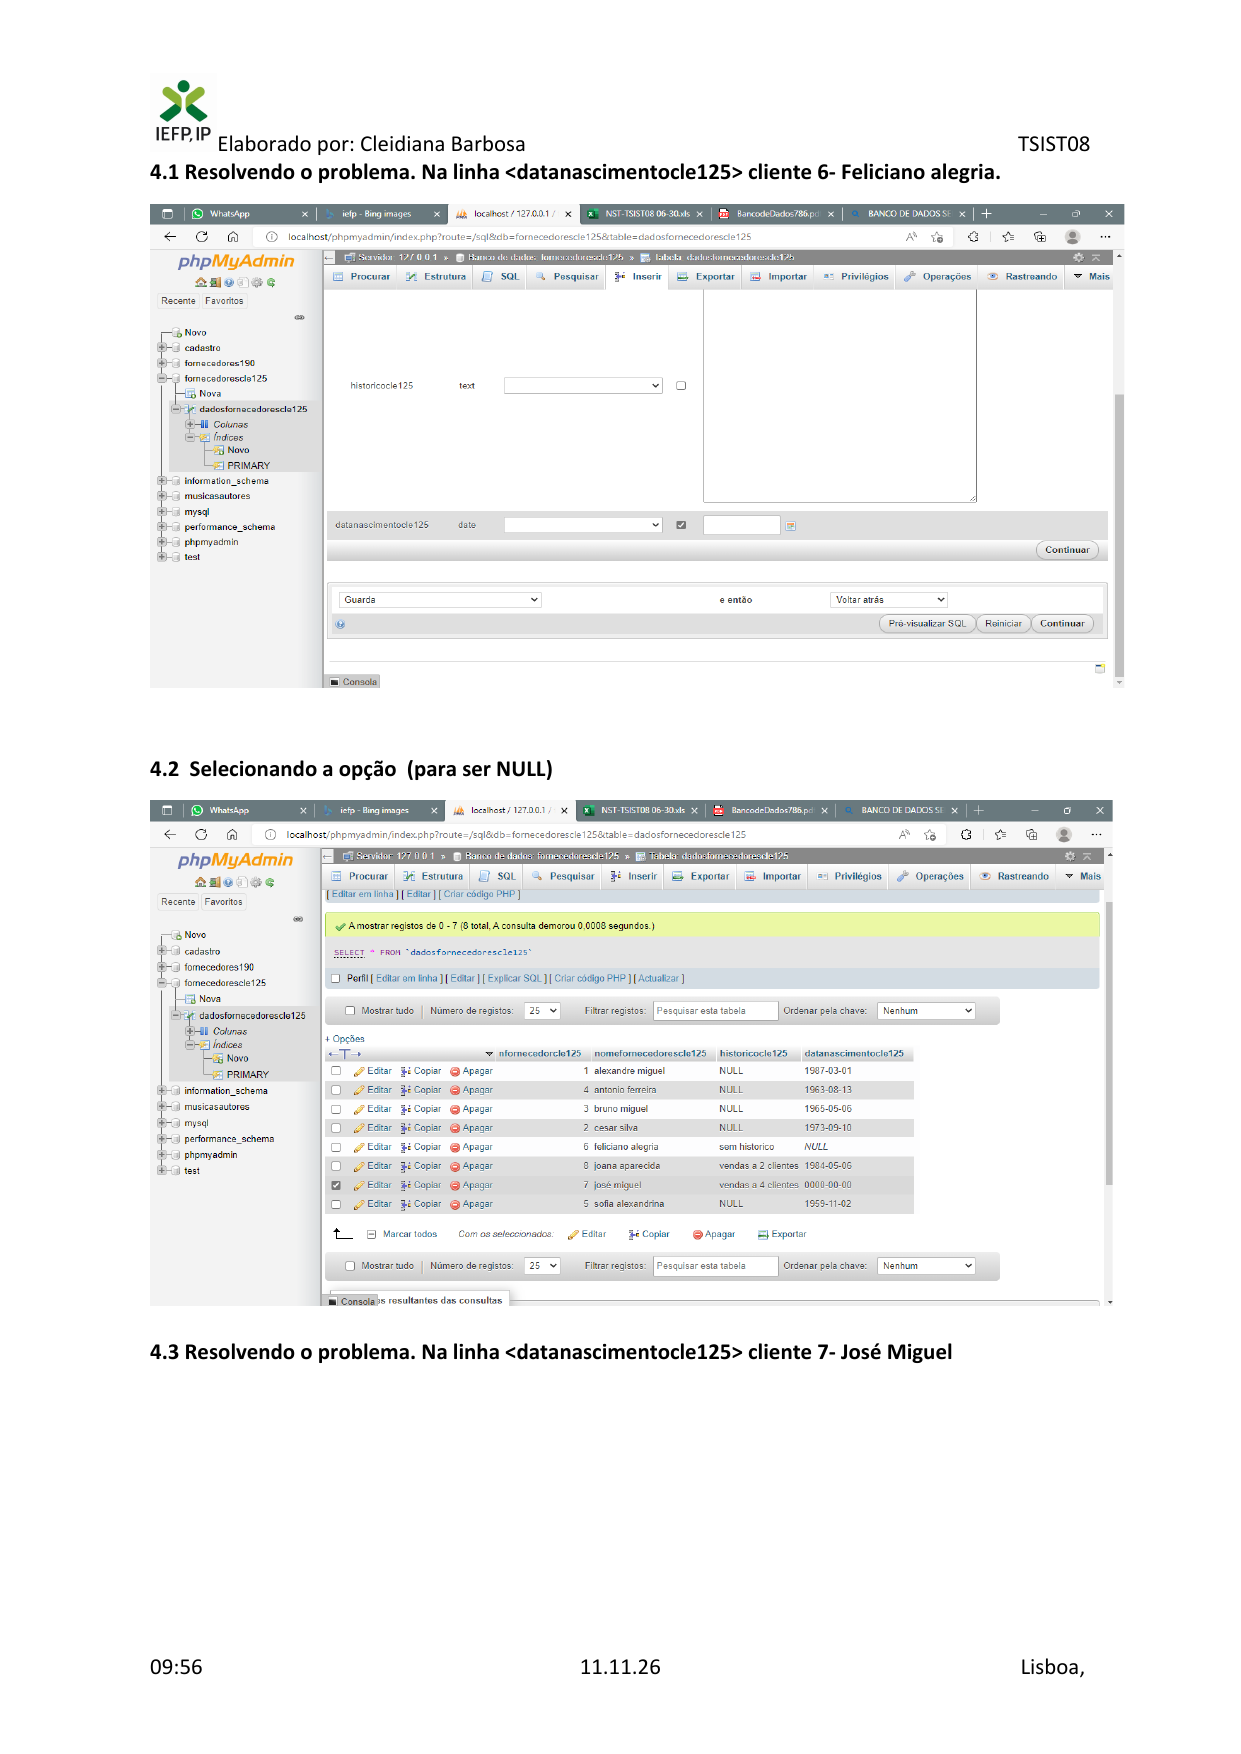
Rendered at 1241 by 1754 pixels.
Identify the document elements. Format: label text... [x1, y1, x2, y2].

text 4.1 Resolvendo o problema. Na linha <datanascimentocle125> cliente 6- Feliciano alegria. [150, 157, 1090, 185]
picture [150, 204, 1125, 688]
picture [150, 800, 1112, 1306]
text 4.3 Resolvendo o problema. Na linha <datanascimentocle125> cliente 7- José Miguel [150, 1306, 1090, 1365]
picture [150, 73, 217, 152]
text 4.2 Selecionando a opção (para ser NULL) [150, 754, 1090, 782]
